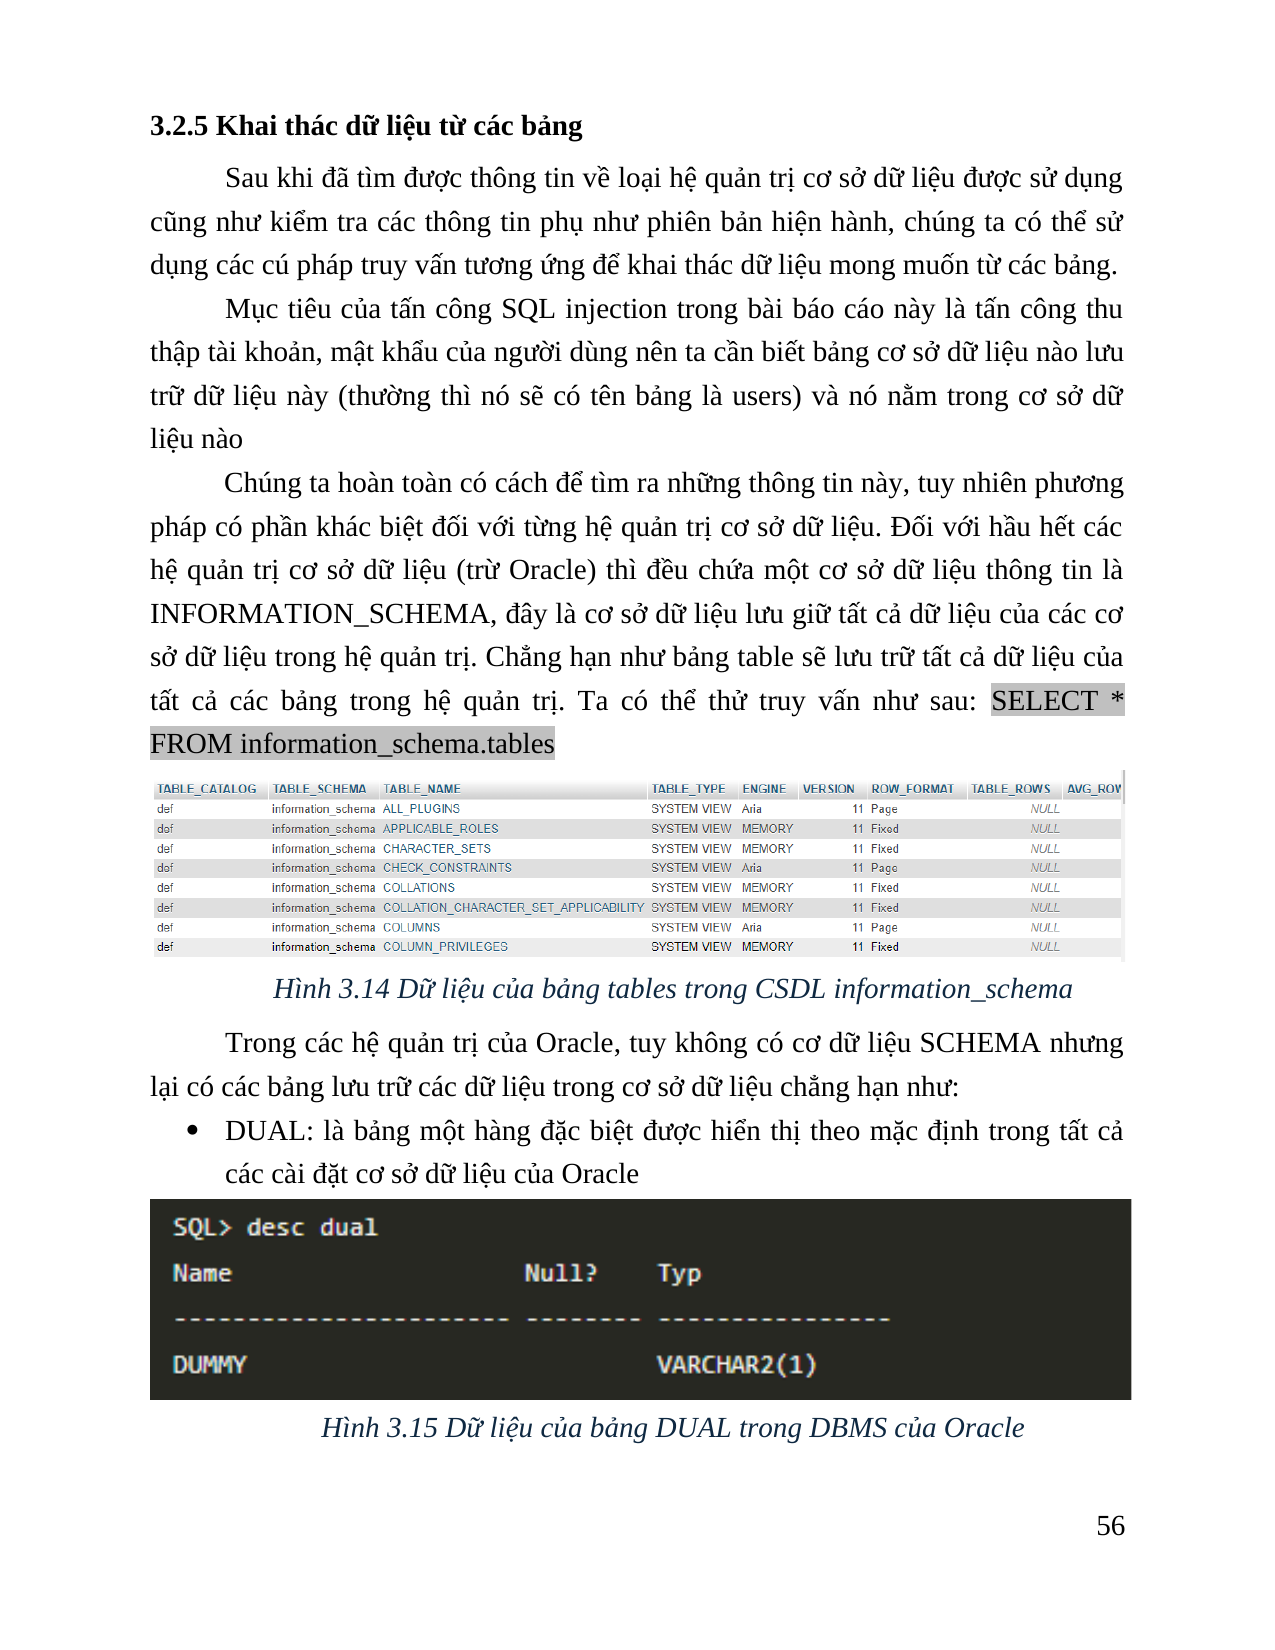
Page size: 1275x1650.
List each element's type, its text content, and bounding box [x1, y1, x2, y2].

text Sau khi đã tìm được thông tin về loại hệ quản trị cơ sở dữ liệu được sử dụng cũng như kiểm tra các thông tin phụ như phiên bản hiện hành, chúng ta có thể sử dụng các cú pháp truy vấn tương ứng để khai thác dữ liệu mong muốn từ các bảng. [150, 160, 1125, 281]
picture [150, 1199, 1132, 1400]
picture [150, 770, 1125, 962]
text Hình 3.15 Dữ liệu của bảng DUAL trong DBMS của Oracle [150, 1410, 1125, 1443]
text Mục tiêu của tấn công SQL injection trong bài báo cáo này là tấn công thu thập tài khoản, mật khẩu của người dùng nên ta cần biết bảng cơ sở dữ liệu nào lưu trữ dữ liệu này (thường thì nó sẽ có tên bảng là users) và nó nằm trong cơ sở dữ liệu nào [150, 291, 1125, 455]
text Hình 3.14 Dữ liệu của bảng tables trong CSDL information_schema [150, 971, 1125, 1005]
list DUAL: là bảng một hàng đặc biệt được hiển thị theo mặc định trong tất cả các cài đặt cơ sở dữ liệu của Oracle [187, 1113, 1125, 1190]
text Chúng ta hoàn toàn có cách để tìm ra những thông tin này, tuy nhiên phương pháp có phần khác biệt đối với từng hệ quản trị cơ sở dữ liệu. Đối với hầu hết các hệ quản trị cơ sở dữ liệu (trừ Oracle) thì đều chứa một cơ sở dữ liệu thông tin là INFORMATION_SCHEMA, đây là cơ sở dữ liệu lưu giữ tất cả dữ liệu của các cơ sở dữ liệu trong hệ quản trị. Chẳng hạn như bảng table sẽ lưu trữ tất cả dữ liệu của tất cả các bảng trong hệ quản trị. Ta có thể thử truy vấn như sau: SELECT * FROM information_schema.tables [150, 465, 1125, 760]
text Trong các hệ quản trị của Oracle, tuy không có cơ dữ liệu SCHEMA nhưng lại có các bảng lưu trữ các dữ liệu trong cơ sở dữ liệu chẳng hạn như: [150, 1026, 1125, 1103]
subtitle 3.2.5 Khai thác dữ liệu từ các bảng [150, 108, 1125, 142]
